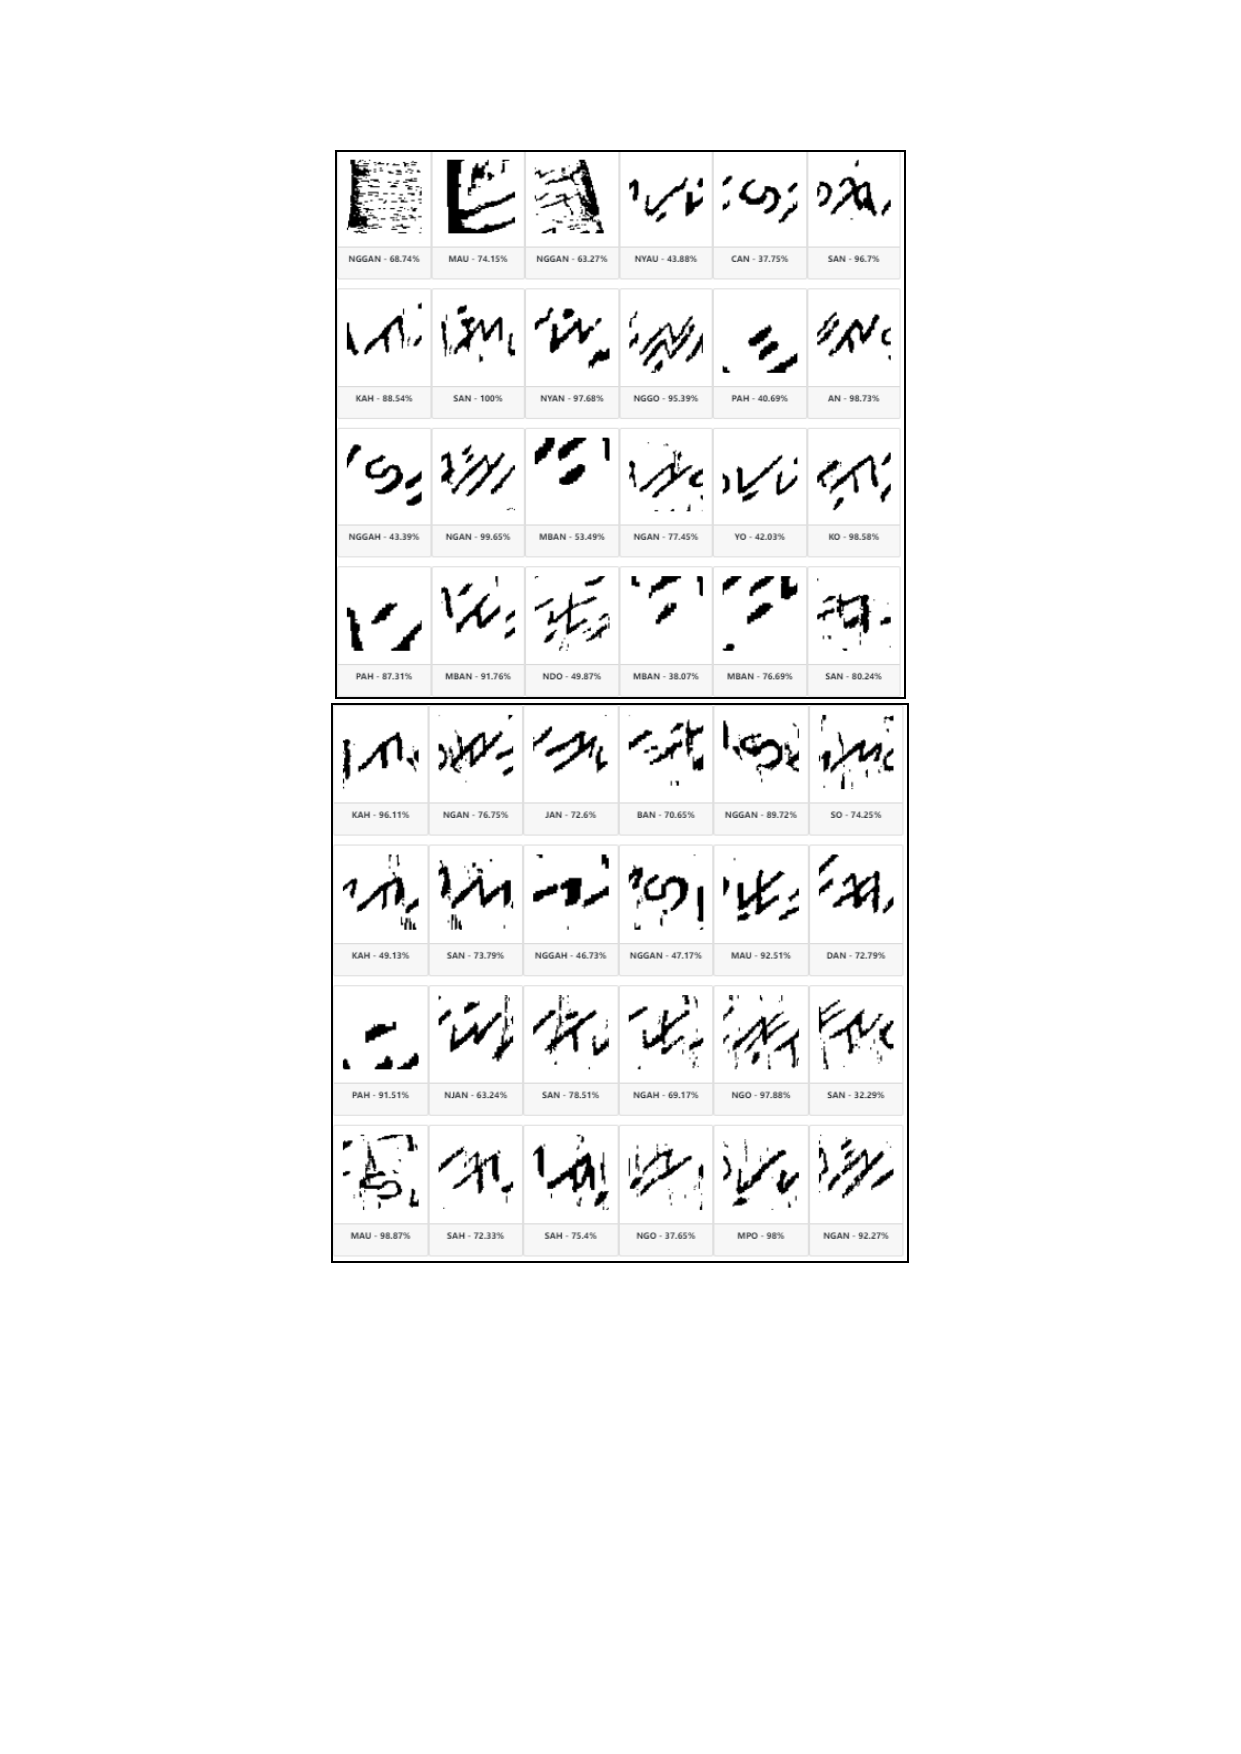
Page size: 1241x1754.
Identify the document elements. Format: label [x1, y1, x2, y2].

picture [337, 152, 904, 697]
picture [333, 705, 907, 1261]
